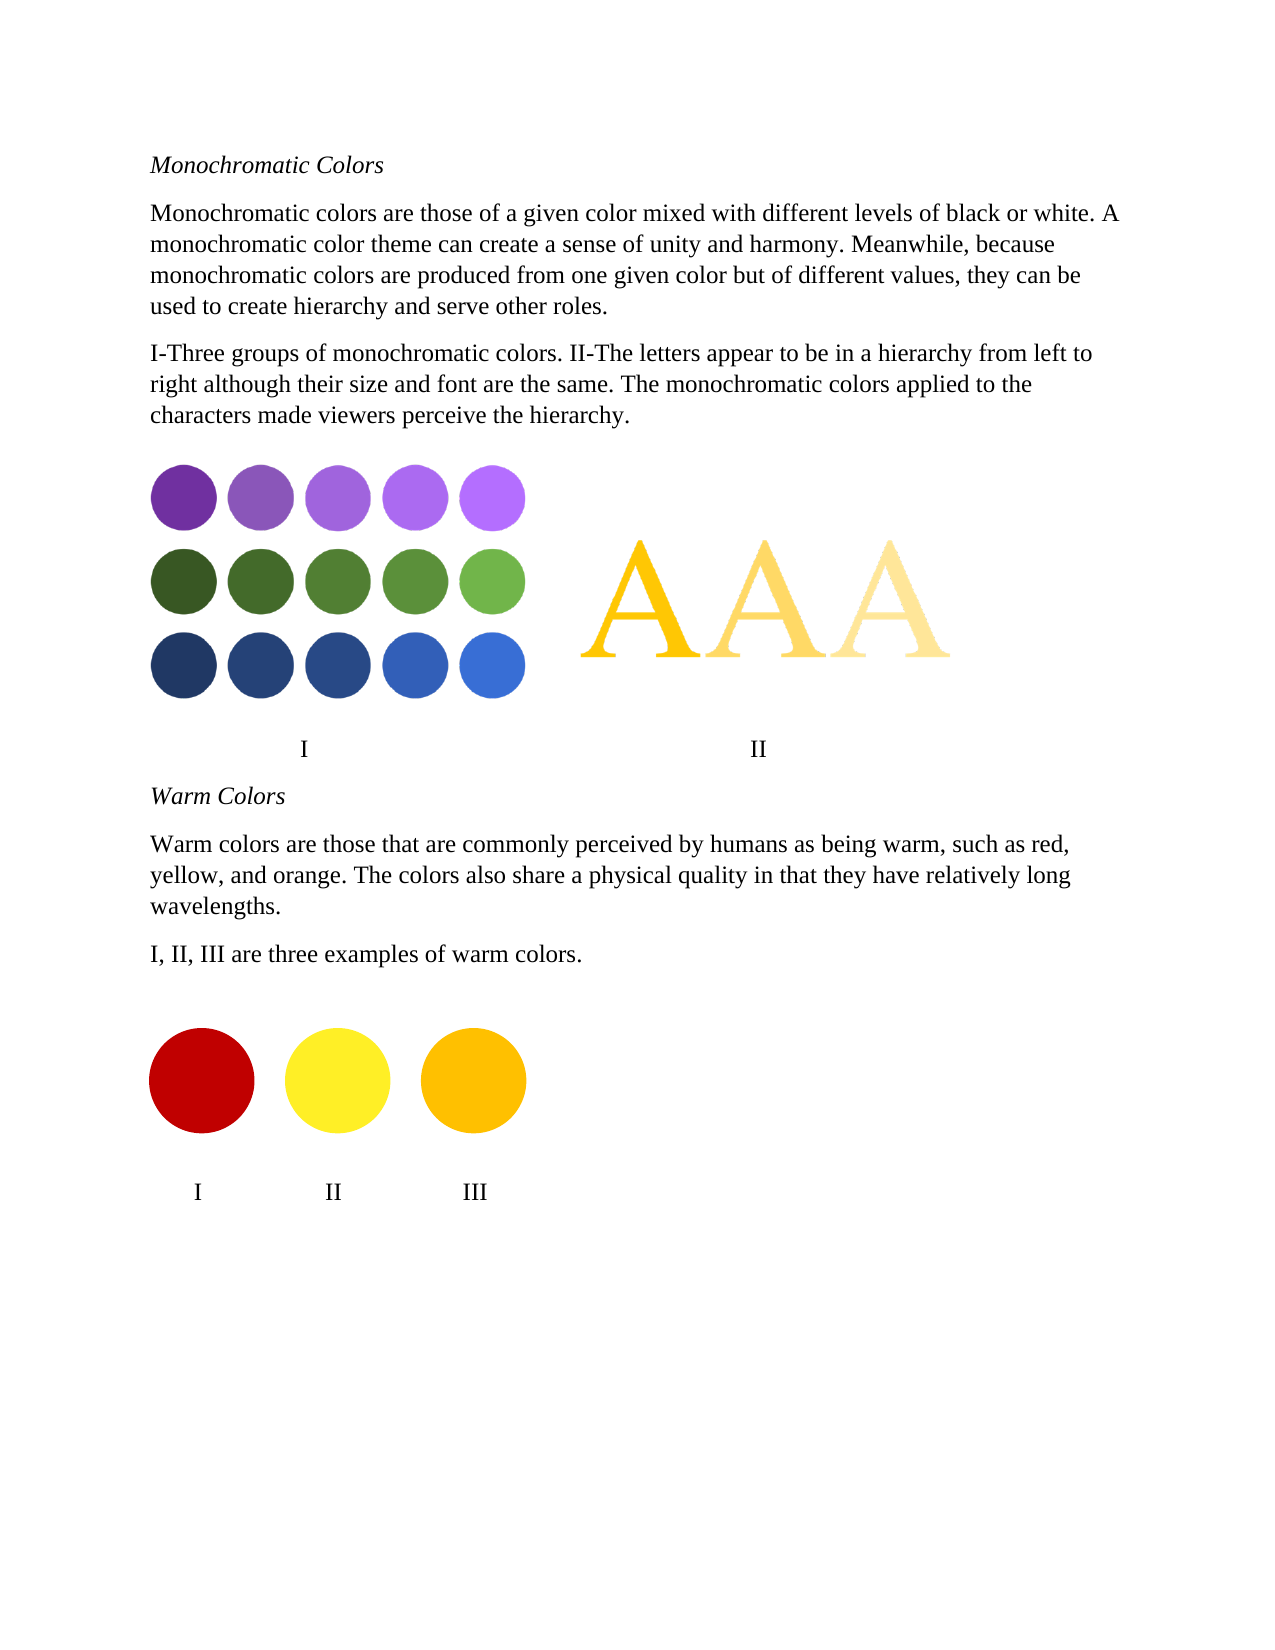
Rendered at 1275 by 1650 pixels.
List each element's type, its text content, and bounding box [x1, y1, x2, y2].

text Warm colors are those that are commonly perceived by humans as being warm, such as red, yellow, and orange. The colors also share a physical quality in that they have relatively long wavelengths. [150, 829, 1125, 920]
picture [150, 448, 1057, 715]
text I-Three groups of monochromatic colors. II-The letters appear to be in a hierarchy from left to right although their size and font are the same. The monochromatic colors applied to the characters made viewers perceive the hierarchy. [150, 338, 1125, 429]
text Monochromatic Colors [150, 150, 1125, 179]
text I II [150, 734, 1125, 762]
text Monochromatic colors are those of a given color mixed with different levels of black or white. A monochromatic color theme can create a sense of unity and harmony. Meanwhile, because monochromatic colors are produced from one given color but of different values, they can be used to create hierarchy and serve other roles. [150, 198, 1125, 319]
text Warm Colors [150, 781, 1125, 810]
text I II III [150, 1177, 1125, 1206]
text I, II, III are three examples of warm colors. [150, 939, 1125, 968]
